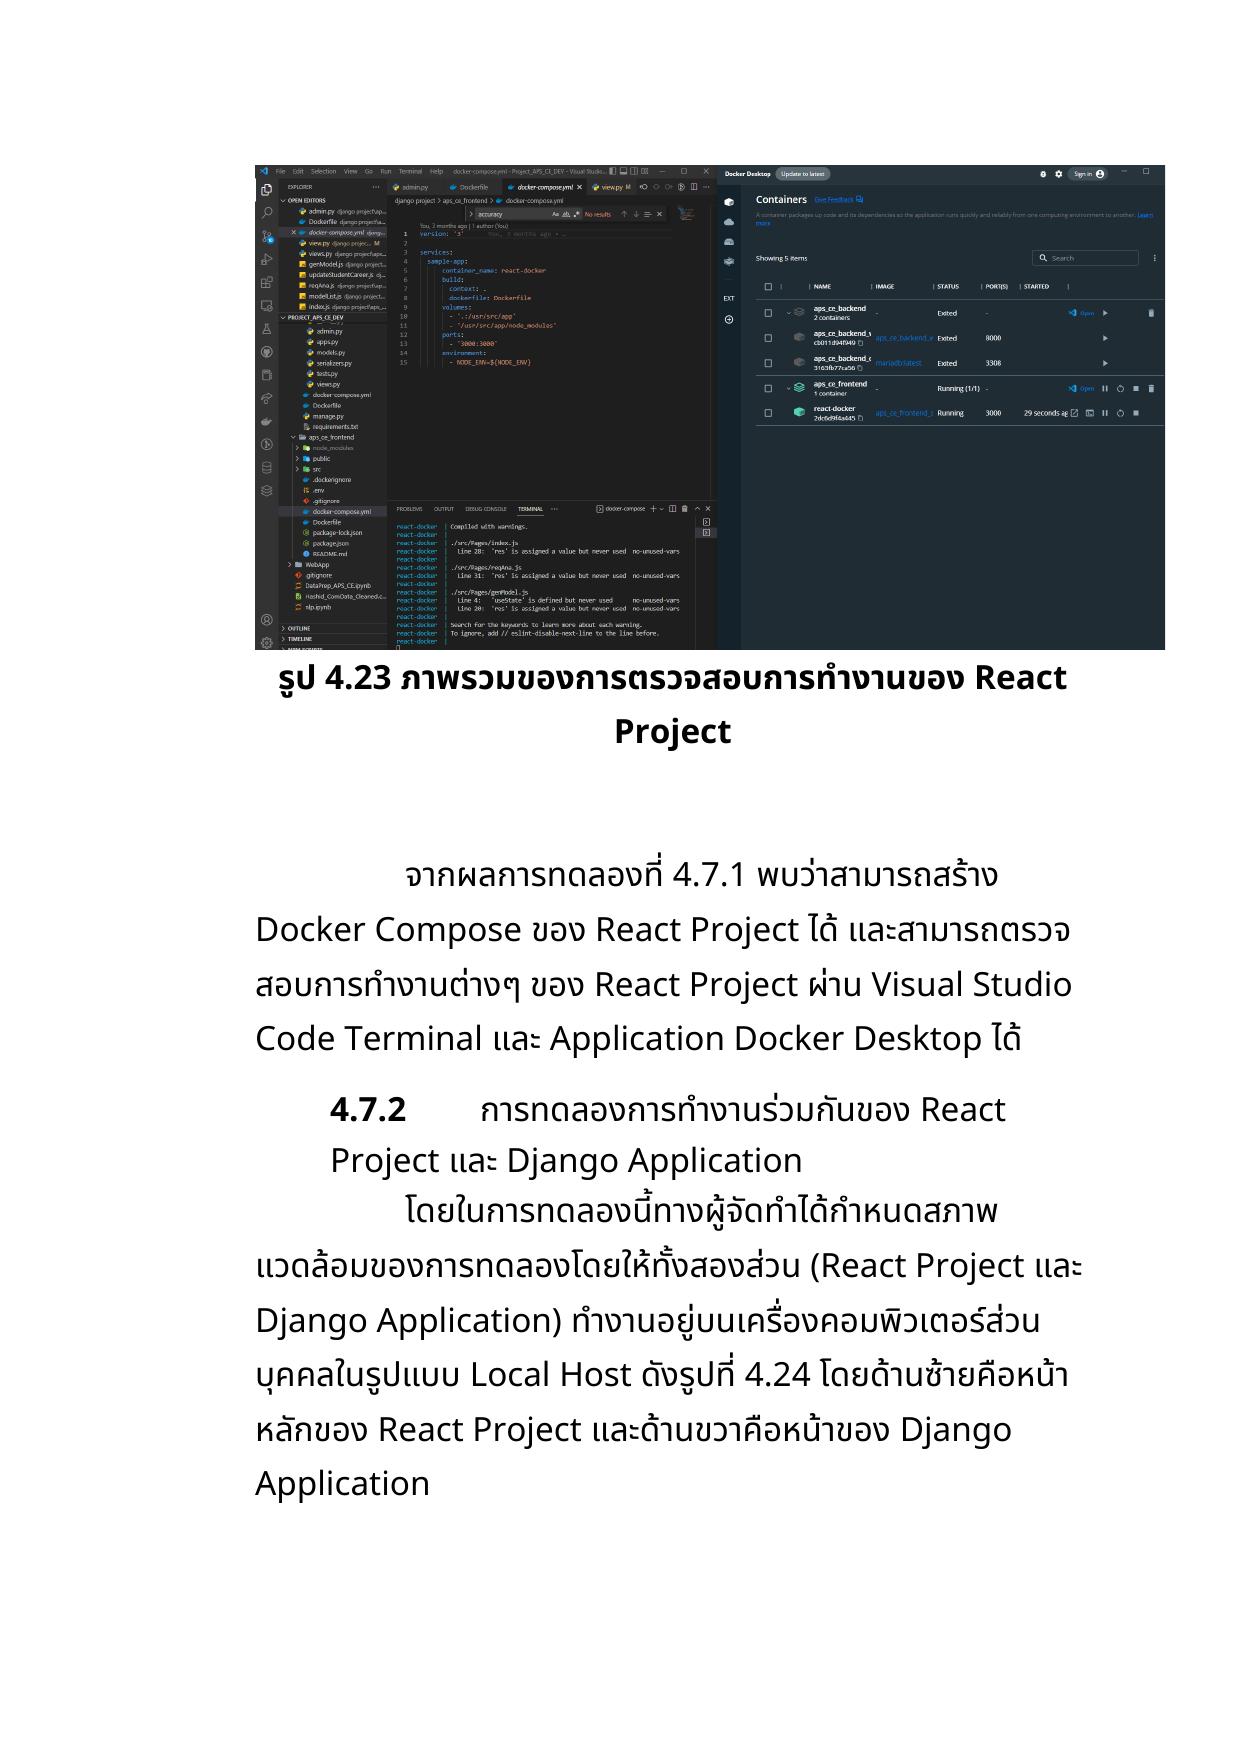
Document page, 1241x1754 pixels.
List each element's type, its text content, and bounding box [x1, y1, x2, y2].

text จากผลการทดลองที่ 4.7.1 พบว่าสามารถสร้าง Docker Compose ของ React Project ได้ และสามารถตรวจสอบการทำงานต่างๆ ของ React Project ผ่าน Visual Studio Code Terminal และ Application Docker Desktop ได้ [255, 851, 1090, 1066]
picture [255, 165, 1166, 650]
text โดยในการทดลองนี้ทางผู้จัดทำได้กำหนดสภาพแวดล้อมของการทดลองโดยให้ทั้งสองส่วน (React Project และ Django Application) ทำงานอยู่บนเครื่องคอมพิวเตอร์ส่วนบุคคลในรูปแบบ Local Host ดังรูปที่ 4.24 โดยด้านซ้ายคือหน้าหลักของ React Project และด้านขวาคือหน้าของ Django Application [255, 1187, 1090, 1505]
list การทดลองการทำงานร่วมกันของ React Project และ Django Application [330, 1086, 1090, 1187]
text รูป 4.23 ภาพรวมของการตรวจสอบการทำงานของ React Project [255, 650, 1090, 753]
